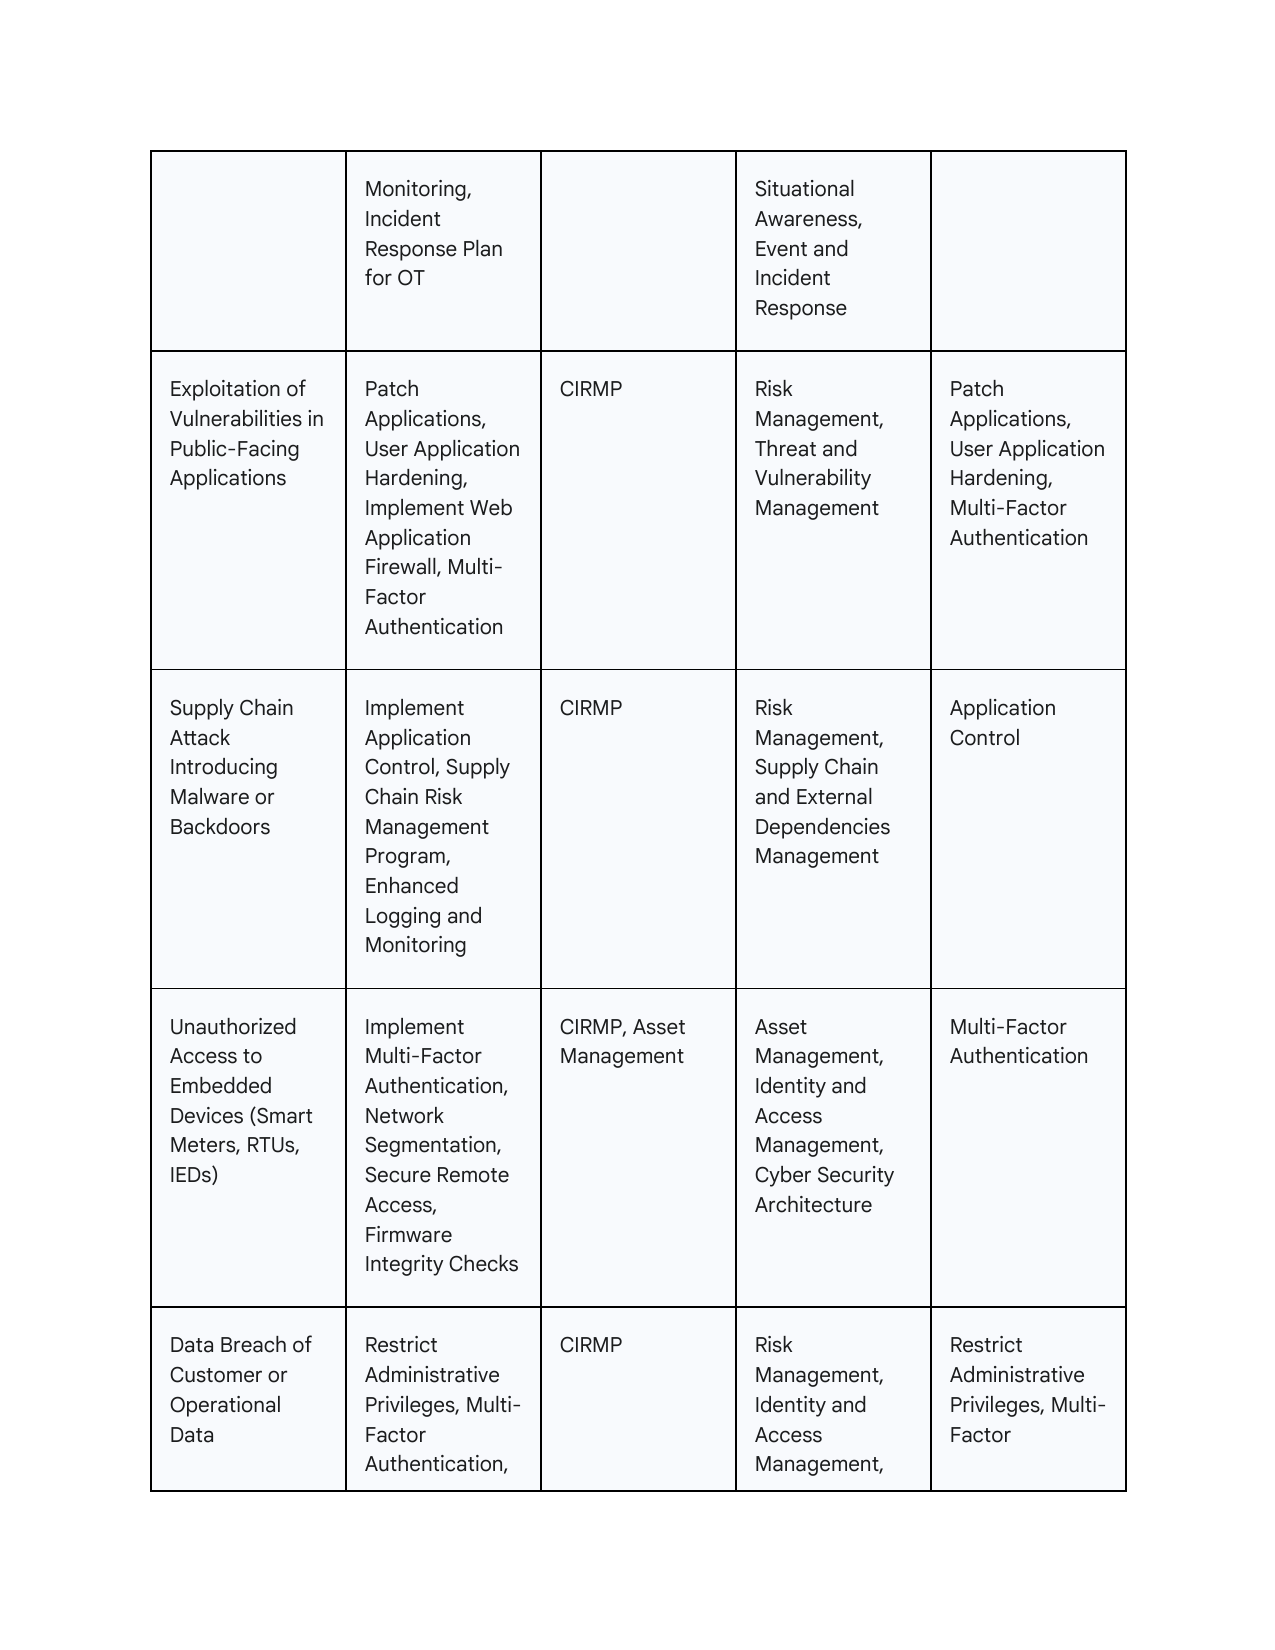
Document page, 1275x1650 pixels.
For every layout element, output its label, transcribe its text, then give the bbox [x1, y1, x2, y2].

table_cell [932, 1308, 1125, 1490]
table_cell Patch Applications, User Application Hardening, Multi-Factor Authentication [932, 352, 1125, 669]
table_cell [737, 152, 930, 350]
table_cell Application Control [932, 670, 1125, 987]
table_cell CIRMP [542, 670, 735, 987]
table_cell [347, 1308, 540, 1490]
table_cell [152, 152, 345, 350]
table_cell Exploitation of Vulnerabilities in Public-Facing Applications [152, 352, 345, 669]
table_cell Risk Management, Supply Chain and External Dependencies Management [737, 670, 930, 987]
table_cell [737, 1308, 930, 1490]
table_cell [542, 152, 735, 350]
table_cell Unauthorized Access to Embedded Devices (Smart Meters, RTUs, IEDs) [152, 989, 345, 1306]
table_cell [932, 152, 1125, 350]
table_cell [152, 1308, 345, 1490]
table_cell CIRMP, Asset Management [542, 989, 735, 1306]
table_cell Implement Multi-Factor Authentication, Network Segmentation, Secure Remote Access, Firmware Integrity Checks [347, 989, 540, 1306]
table_cell Risk Management, Threat and Vulnerability Management [737, 352, 930, 669]
table_cell Implement Application Control, Supply Chain Risk Management Program, Enhanced Logging and Monitoring [347, 670, 540, 987]
table_cell Patch Applications, User Application Hardening, Implement Web Application Firewall, Multi-Factor Authentication [347, 352, 540, 669]
table_cell Asset Management, Identity and Access Management, Cyber Security Architecture [737, 989, 930, 1306]
table_cell CIRMP [542, 1308, 735, 1490]
table_cell CIRMP [542, 352, 735, 669]
table_cell Supply Chain Attack Introducing Malware or Backdoors [152, 670, 345, 987]
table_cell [347, 152, 540, 350]
table_cell Multi-Factor Authentication [932, 989, 1125, 1306]
